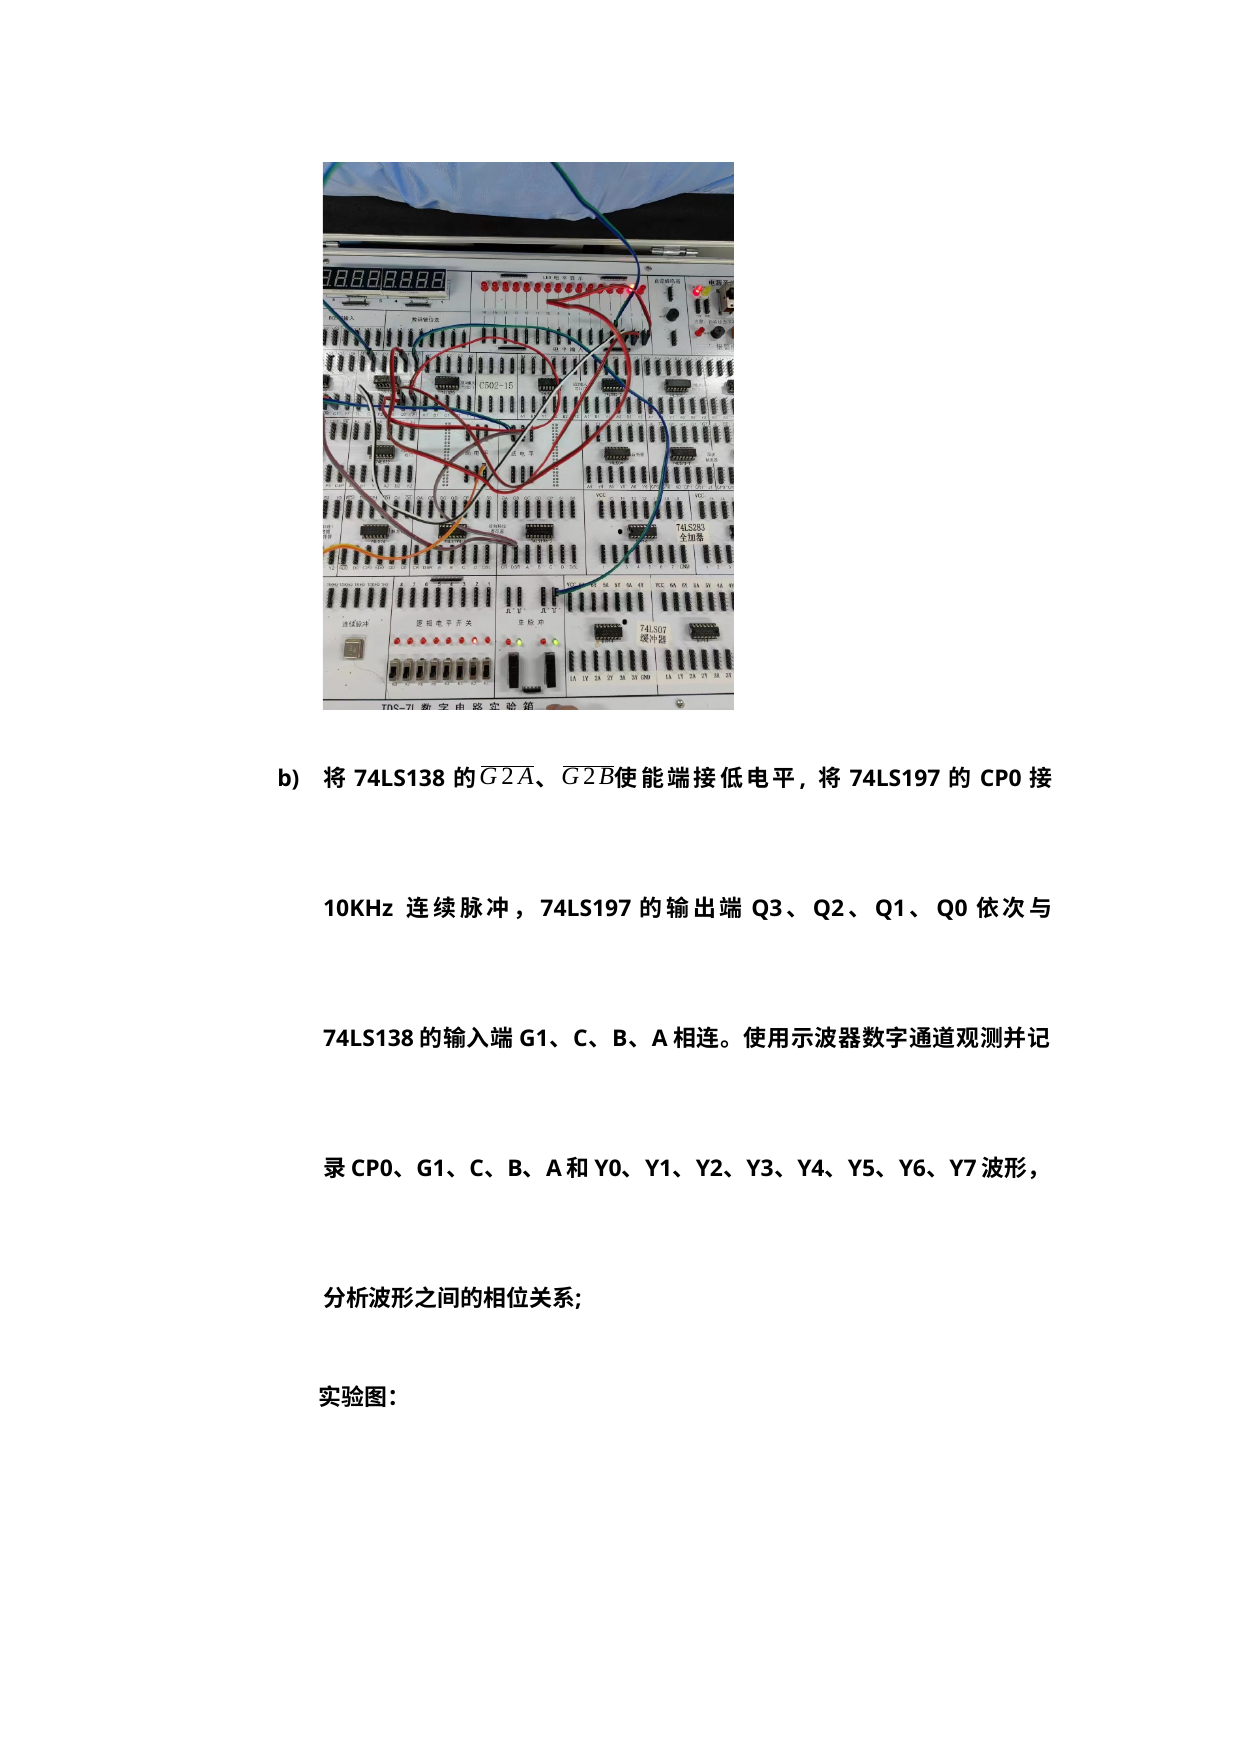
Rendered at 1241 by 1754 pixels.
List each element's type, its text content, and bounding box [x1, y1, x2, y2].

picture [322, 162, 734, 710]
text 实验图： [319, 1363, 1053, 1428]
list 将74LS138的、使能端接低电平, 将74LS197的CP0接10KHz 连续脉冲，74LS197的输出端Q3、Q2、Q1、Q0依次与74LS138的输入端G1、C、B、A相连。使用示波器数字通道观测并记录CP0、G1、C、B、A和Y0、Y1、Y2、Y3、Y4、Y5、Y6、Y7波形，分析波形之间的相位关系; [277, 744, 1053, 1329]
